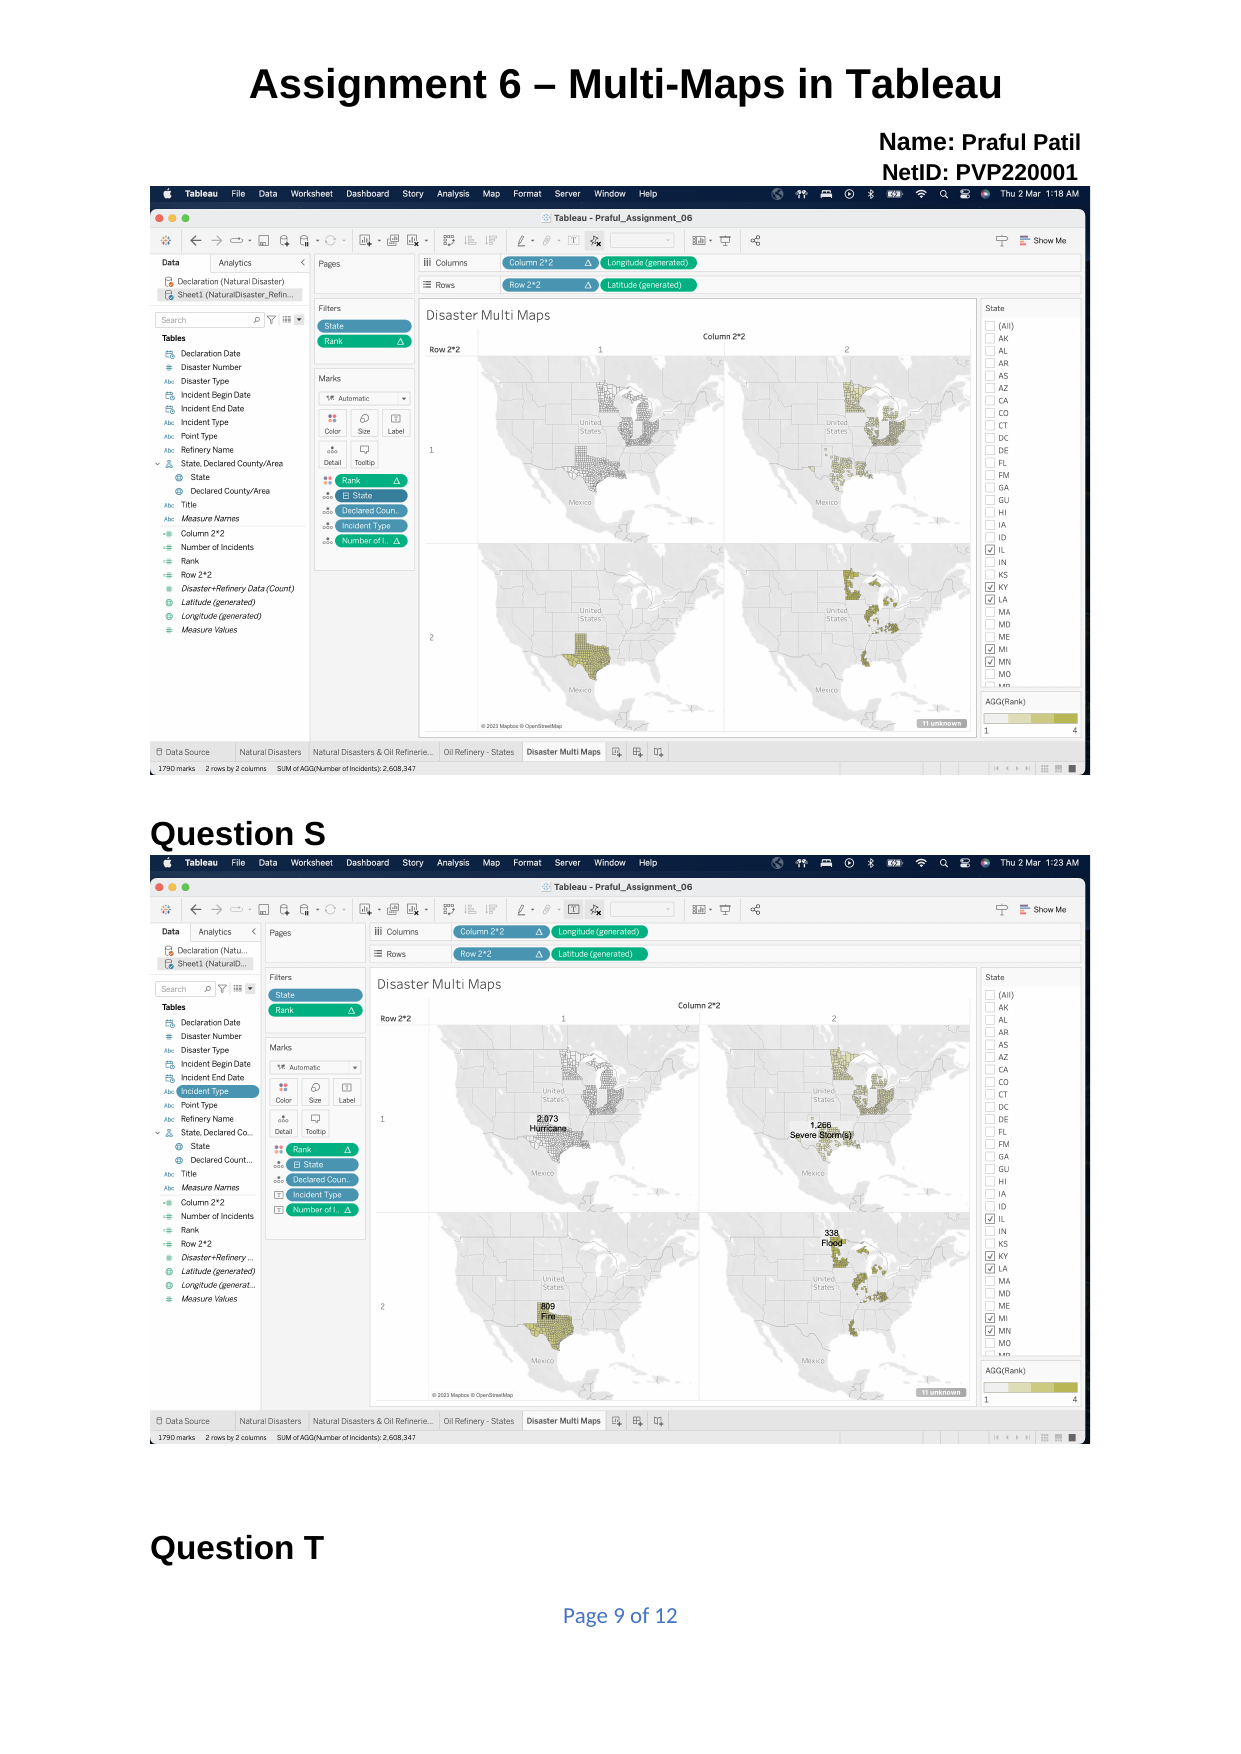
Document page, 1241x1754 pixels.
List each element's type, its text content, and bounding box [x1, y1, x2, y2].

text Question S [150, 814, 1090, 853]
picture [150, 186, 1091, 775]
text Question T [150, 1528, 1090, 1567]
picture [150, 855, 1091, 1444]
